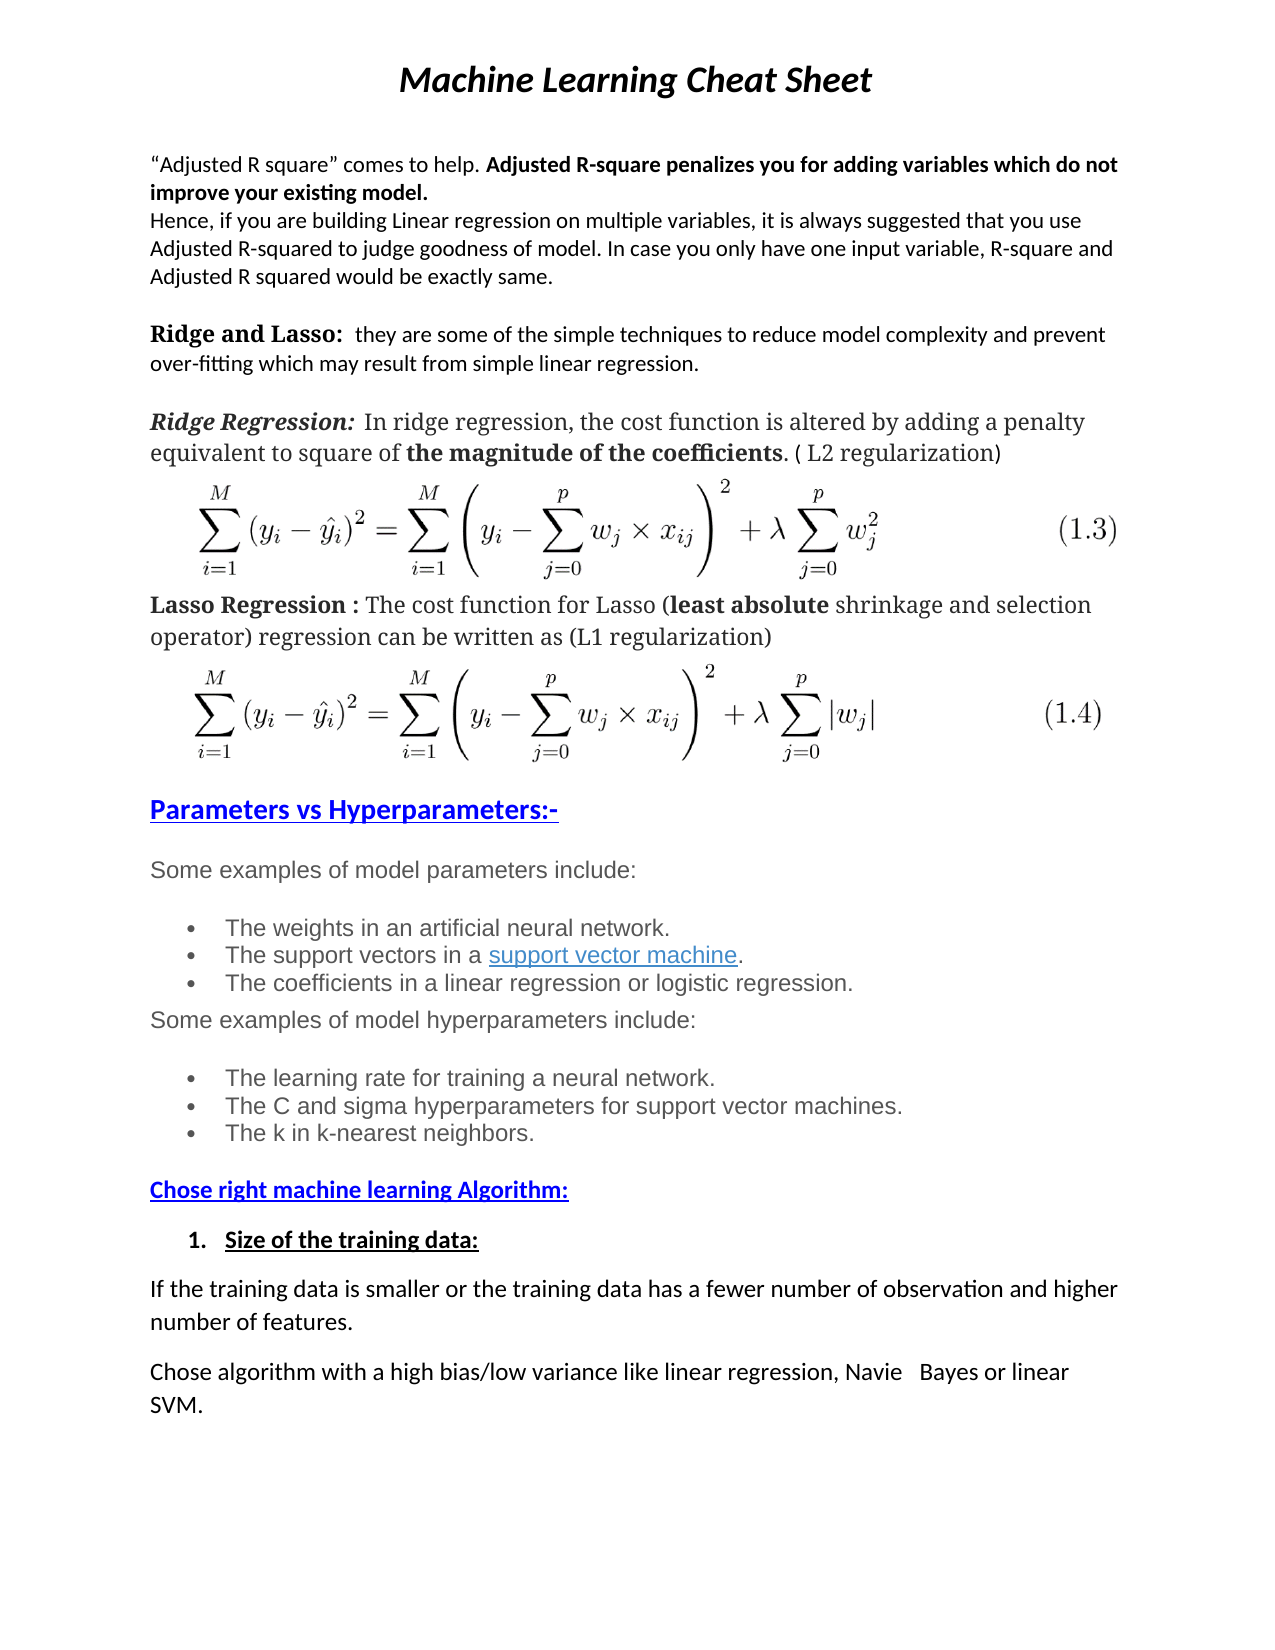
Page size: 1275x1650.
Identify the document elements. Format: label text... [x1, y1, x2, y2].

text Parameters vs Hyperparameters:- [150, 791, 1125, 827]
list The weights in an artificial neural network. [187, 914, 1125, 941]
picture [150, 467, 1125, 590]
list The k in k-nearest neighbors. [187, 1119, 1125, 1147]
list The C and sigma hyperparameters for support vector machines. [187, 1092, 1125, 1119]
text Chose right machine learning Algorithm: [150, 1174, 1125, 1205]
text Chose algorithm with a high bias/low variance like linear regression, Navie Bayes or linear SVM. [150, 1356, 1125, 1419]
text Some examples of model hyperparameters include: [150, 997, 1125, 1034]
list The learning rate for training a neural network. [187, 1064, 1125, 1092]
list The support vectors in a support vector machine. [187, 941, 1125, 969]
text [150, 150, 1125, 206]
text Some examples of model parameters include: [150, 846, 1125, 884]
text Ridge and Lasso: they are some of the simple techniques to reduce model complexity and prevent over-fitting which may result from simple linear regression. [150, 318, 1125, 377]
list The coefficients in a linear regression or logistic regression. [187, 969, 1125, 997]
text Ridge Regression: In ridge regression, the cost function is altered by adding a penalty equivalent to square of the magnitude of the coefficients. ( L2 regularization)Lasso Regression : The cost function for Lasso (least absolute shrinkage and selection operator) regression can be written as (L1 regularization) [772, 590, 1125, 652]
text Hence, if you are building Linear regression on multiple variables, it is always suggested that you use Adjusted R-squared to judge goodness of model. In case you only have one input variable, R-square and Adjusted R squared would be exactly same. [150, 206, 1125, 290]
list Size of the training data: [187, 1224, 1125, 1254]
text If the training data is smaller or the training data has a fewer number of observation and higher number of features. [150, 1274, 1125, 1337]
picture [150, 652, 1125, 764]
